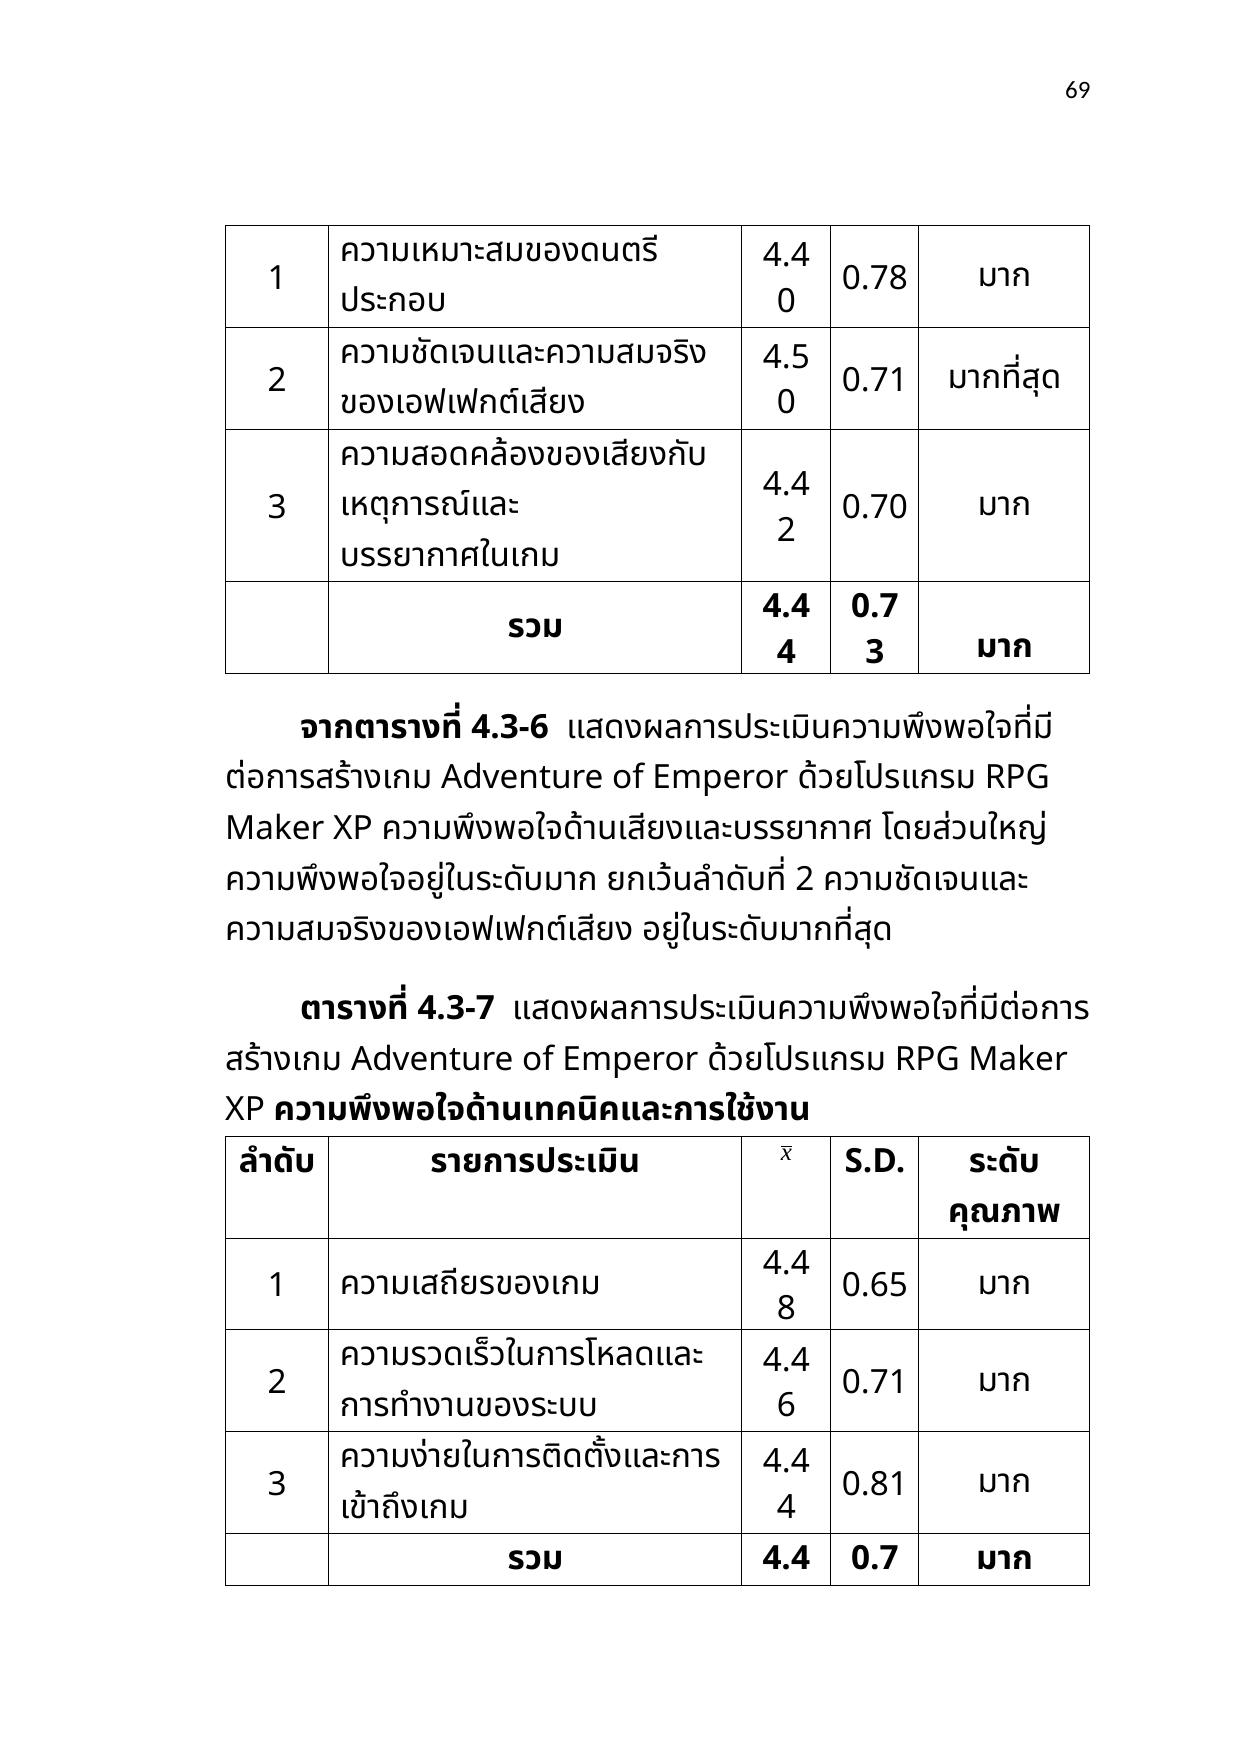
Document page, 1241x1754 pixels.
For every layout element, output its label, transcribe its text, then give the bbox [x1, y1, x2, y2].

table_cell 4.44 [742, 1432, 830, 1533]
table_header [742, 1137, 830, 1237]
table_cell 2 [226, 1330, 328, 1431]
table_cell มาก [919, 582, 1089, 673]
table_cell ความง่ายในการติดตั้งและการเข้าถึงเกม [329, 1432, 741, 1533]
table_cell มาก [919, 226, 1089, 327]
table_cell 4.40 [742, 226, 830, 327]
table_cell รวม [329, 582, 741, 673]
table_cell มาก [919, 1432, 1089, 1533]
table_cell 4.46 [742, 1534, 830, 1584]
table_cell [226, 1534, 328, 1584]
table_cell มาก [919, 1534, 1089, 1584]
table_cell มาก [919, 430, 1089, 581]
table_cell 0.65 [831, 1239, 918, 1329]
table_header ลำดับ [226, 1137, 328, 1237]
table_header ระดับคุณภาพ [919, 1137, 1089, 1237]
table_cell 4.42 [742, 430, 830, 581]
table_cell 0.73 [831, 582, 918, 673]
table_cell ความเสถียรของเกม [329, 1239, 741, 1329]
table_header S.D. [831, 1137, 918, 1237]
table_header รายการประเมิน [329, 1137, 741, 1237]
table_cell 3 [226, 430, 328, 581]
table_cell มากที่สุด [919, 328, 1089, 429]
text จากตารางที่ 4.3-6 แสดงผลการประเมินความพึงพอใจที่มีต่อการสร้างเกม Adventure of Emperor ด้วยโปรแกรม RPG Maker XP ความพึงพอใจด้านเสียงและบรรยากาศ โดยส่วนใหญ่ความพึงพอใจอยู่ในระดับมาก ยกเว้นลำดับที่ 2 ความชัดเจนและความสมจริงของเอฟเฟกต์เสียง อยู่ในระดับมากที่สุด [225, 702, 1090, 955]
table_cell ความเหมาะสมของดนตรีประกอบ [329, 226, 741, 327]
table_cell 4.48 [742, 1239, 830, 1329]
table_cell 1 [226, 226, 328, 327]
table_cell มาก [919, 1330, 1089, 1431]
table_cell [226, 582, 328, 673]
table_cell รวม [329, 1534, 741, 1584]
table_cell 0.81 [831, 1432, 918, 1533]
table_cell 0.71 [831, 1330, 918, 1431]
table_cell 4.50 [742, 328, 830, 429]
table_cell 0.71 [831, 328, 918, 429]
table_cell ความชัดเจนและความสมจริงของเอฟเฟกต์เสียง [329, 328, 741, 429]
table_cell 1 [226, 1239, 328, 1329]
table_cell 0.78 [831, 226, 918, 327]
table_cell 0.72 [831, 1534, 918, 1584]
table_cell 2 [226, 328, 328, 429]
table_cell 0.70 [831, 430, 918, 581]
table_cell 4.44 [742, 582, 830, 673]
table_cell 4.46 [742, 1330, 830, 1431]
table_cell ความสอดคล้องของเสียงกับเหตุการณ์และ บรรยากาศในเกม [329, 430, 741, 581]
table_cell ความรวดเร็วในการโหลดและการทำงานของระบบ [329, 1330, 741, 1431]
text ตารางที่ 4.3-7 แสดงผลการประเมินความพึงพอใจที่มีต่อการสร้างเกม Adventure of Emperor ด้วยโปรแกรม RPG Maker XP ความพึงพอใจด้านเทคนิคและการใช้งาน [225, 984, 1090, 1136]
table_cell มาก [919, 1239, 1089, 1329]
table_cell 3 [226, 1432, 328, 1533]
